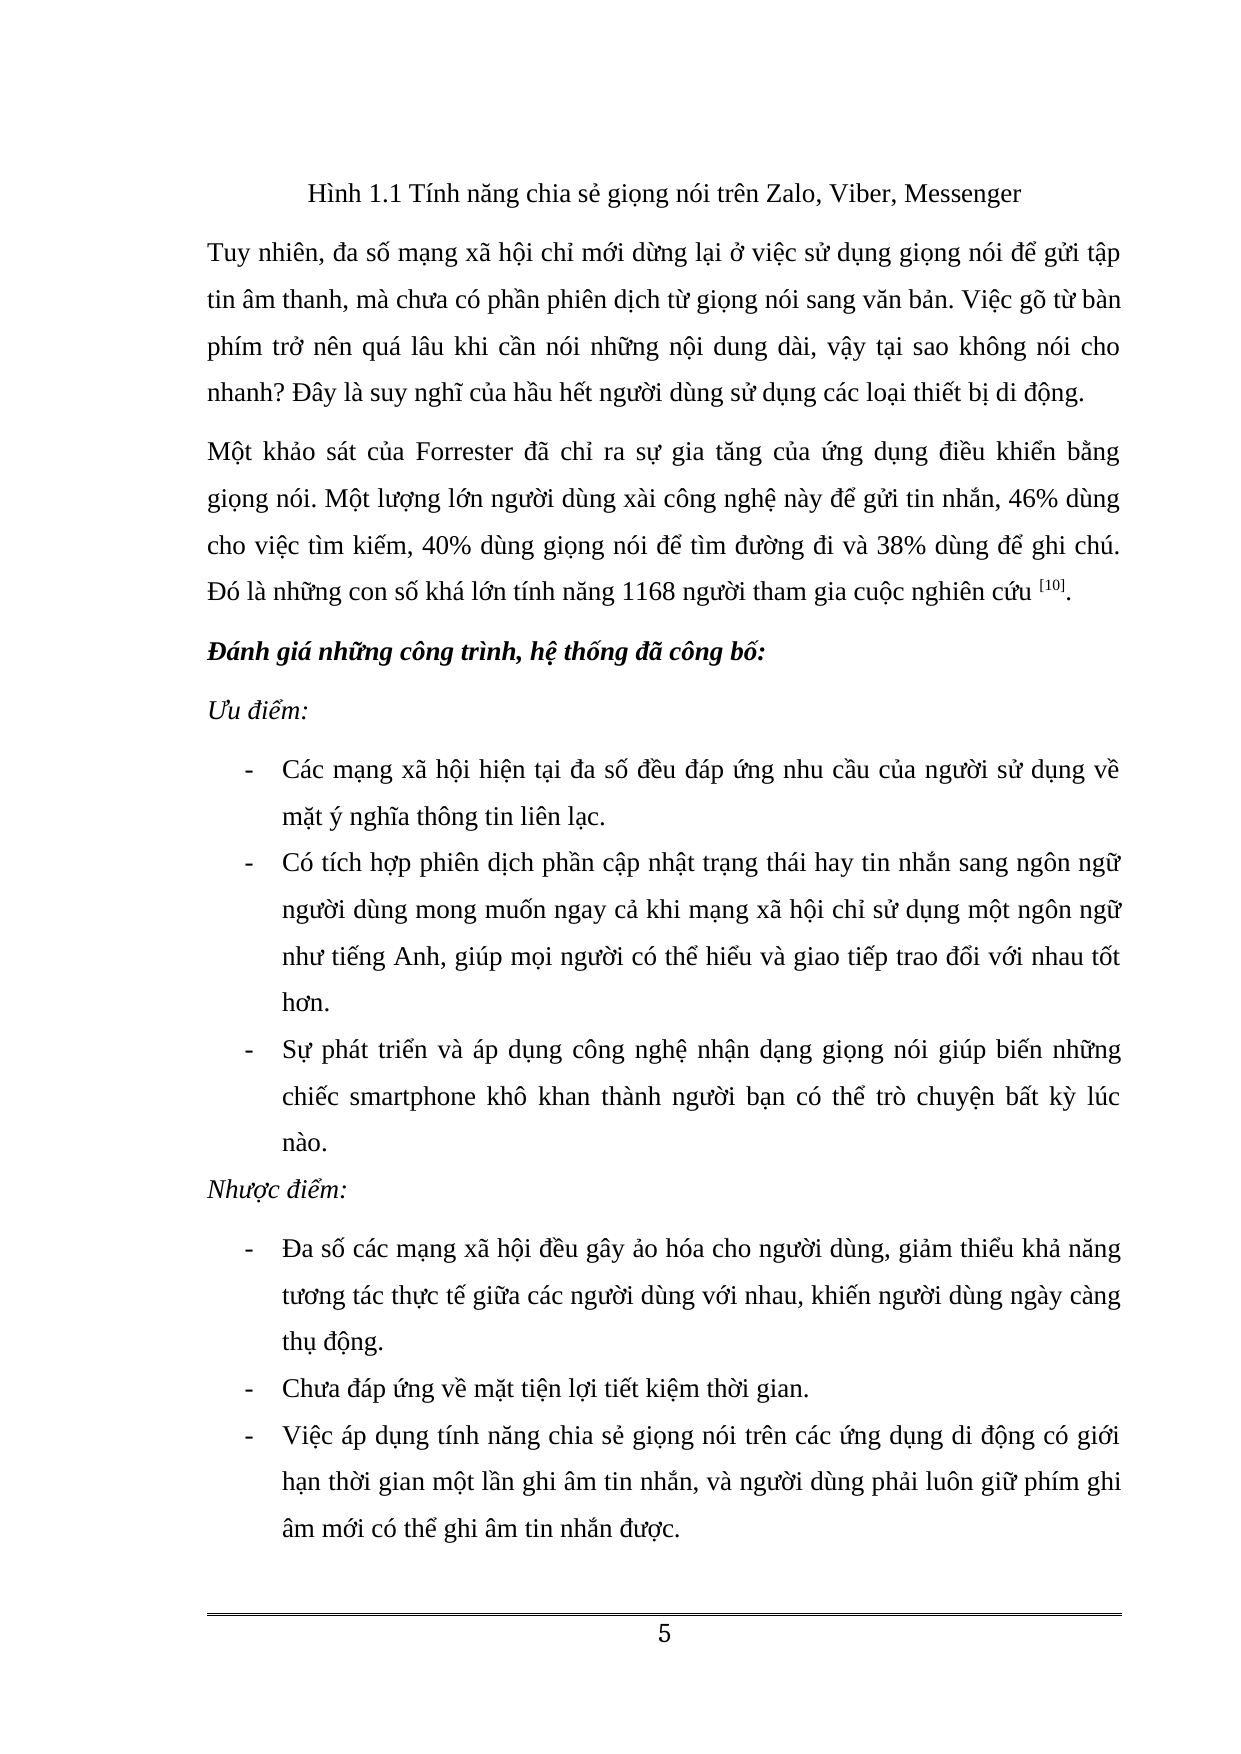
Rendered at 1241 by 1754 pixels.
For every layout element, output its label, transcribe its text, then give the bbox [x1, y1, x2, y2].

list Sự phát triển và áp dụng công nghệ nhận dạng giọng nói giúp biến những chiếc smartphone khô khan thành người bạn có thể trò chuyện bất kỳ lúc nào. [244, 1033, 1122, 1157]
text Nhược điểm: [207, 1173, 1122, 1204]
text Ưu điểm: [207, 694, 1122, 725]
list Việc áp dụng tính năng chia sẻ giọng nói trên các ứng dụng di động có giới hạn thời gian một lần ghi âm tin nhắn, và người dùng phải luôn giữ phím ghi âm mới có thể ghi âm tin nhắn được. [244, 1419, 1122, 1543]
text Hình 1.1 Tính năng chia sẻ giọng nói trên Zalo, Viber, Messenger [207, 177, 1122, 208]
list Đa số các mạng xã hội đều gây ảo hóa cho người dùng, giảm thiểu khả năng tương tác thực tế giữa các người dùng với nhau, khiến người dùng ngày càng thụ động. [244, 1232, 1122, 1357]
list Các mạng xã hội hiện tại đa số đều đáp ứng nhu cầu của người sử dụng về mặt ý nghĩa thông tin liên lạc. [244, 753, 1122, 831]
text Một khảo sát của Forrester đã chỉ ra sự gia tăng của ứng dụng điều khiển bằng giọng nói. Một lượng lớn người dùng xài công nghệ này để gửi tin nhắn, 46% dùng cho việc tìm kiếm, 40% dùng giọng nói để tìm đường đi và 38% dùng để ghi chú. Đó là những con số khá lớn tính năng 1168 người tham gia cuộc nghiên cứu [10]. [207, 436, 1122, 607]
list Chưa đáp ứng về mặt tiện lợi tiết kiệm thời gian. [244, 1372, 1122, 1403]
text Tuy nhiên, đa số mạng xã hội chỉ mới dừng lại ở việc sử dụng giọng nói để gửi tập tin âm thanh, mà chưa có phần phiên dịch từ giọng nói sang văn bản. Việc gõ từ bàn phím trở nên quá lâu khi cần nói những nội dung dài, vậy tại sao không nói cho nhanh? Đây là suy nghĩ của hầu hết người dùng sử dụng các loại thiết bị di động. [207, 236, 1122, 407]
list Có tích hợp phiên dịch phần cập nhật trạng thái hay tin nhắn sang ngôn ngữ người dùng mong muốn ngay cả khi mạng xã hội chỉ sử dụng một ngôn ngữ như tiếng Anh, giúp mọi người có thể hiểu và giao tiếp trao đổi với nhau tốt hơn. [244, 846, 1122, 1017]
text Đánh giá những công trình, hệ thống đã công bố: [207, 635, 1122, 666]
